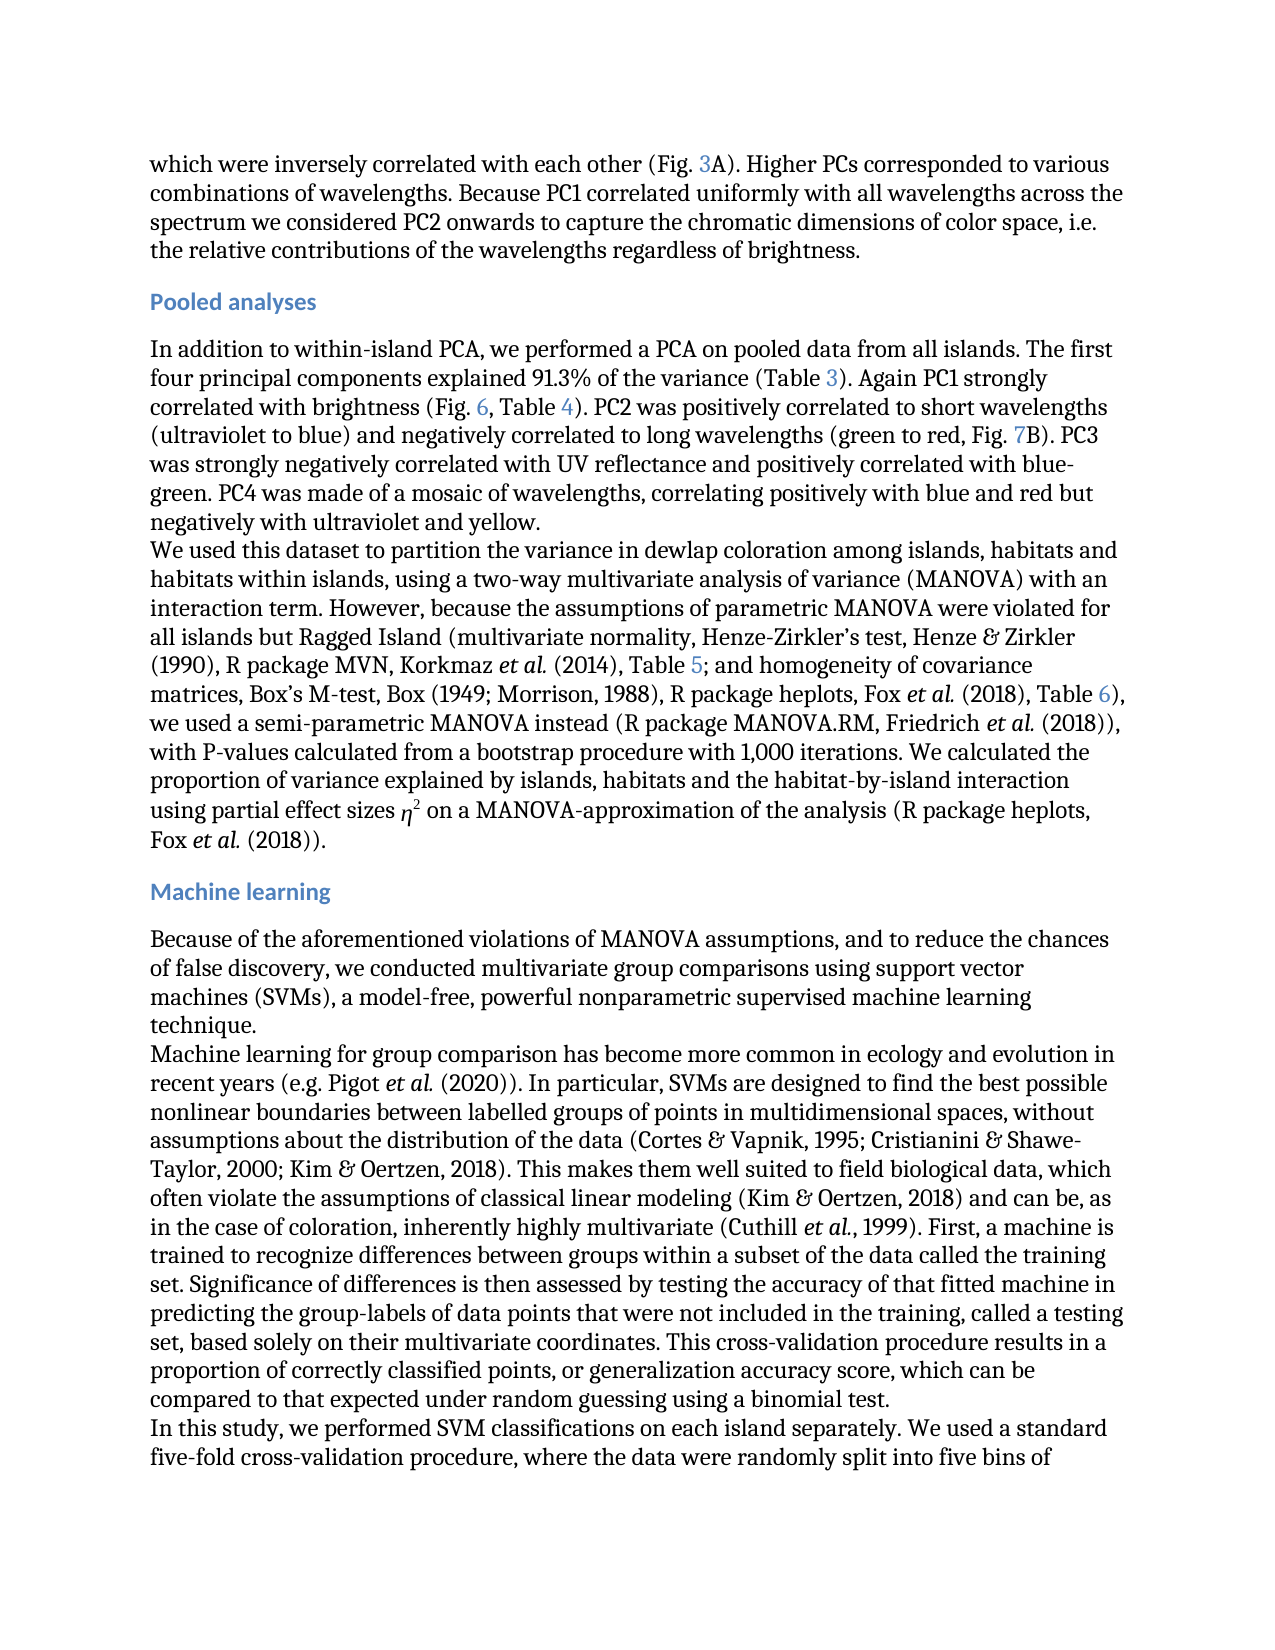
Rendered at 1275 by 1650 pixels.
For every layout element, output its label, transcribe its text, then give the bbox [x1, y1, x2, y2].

subtitle Pooled analyses [150, 286, 1125, 316]
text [150, 150, 1125, 265]
subtitle Machine learning [150, 876, 1125, 906]
text In addition to within-island PCA, we performed a PCA on pooled data from all islands. The first four principal components explained 91.3% of the variance (Table 3). Again PC1 strongly correlated with brightness (Fig. 6, Table 4). PC2 was positively correlated to short wavelengths (ultraviolet to blue) and negatively correlated to long wavelengths (green to red, Fig. 7B). PC3 was strongly negatively correlated with UV reflectance and positively correlated with blue-green. PC4 was made of a mosaic of wavelengths, correlating positively with blue and red but negatively with ultraviolet and yellow. We used this dataset to partition the variance in dewlap coloration among islands, habitats and habitats within islands, using a two-way multivariate analysis of variance (MANOVA) with an interaction term. However, because the assumptions of parametric MANOVA were violated for all islands but Ragged Island (multivariate normality, Henze-Zirkler’s test, Henze & Zirkler (1990), R package MVN, Korkmaz et al. (2014), Table 5; and homogeneity of covariance matrices, Box’s M-test, Box (1949; Morrison, 1988), R package heplots, Fox et al. (2018), Table 6), we used a semi-parametric MANOVA instead (R package MANOVA.RM, Friedrich et al. (2018)), with P-values calculated from a bootstrap procedure with 1,000 iterations. We calculated the proportion of variance explained by islands, habitats and the habitat-by-island interaction using partial effect sizes on a MANOVA-approximation of the analysis (R package heplots, Fox et al. (2018)). [150, 335, 1125, 855]
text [150, 925, 1125, 1471]
